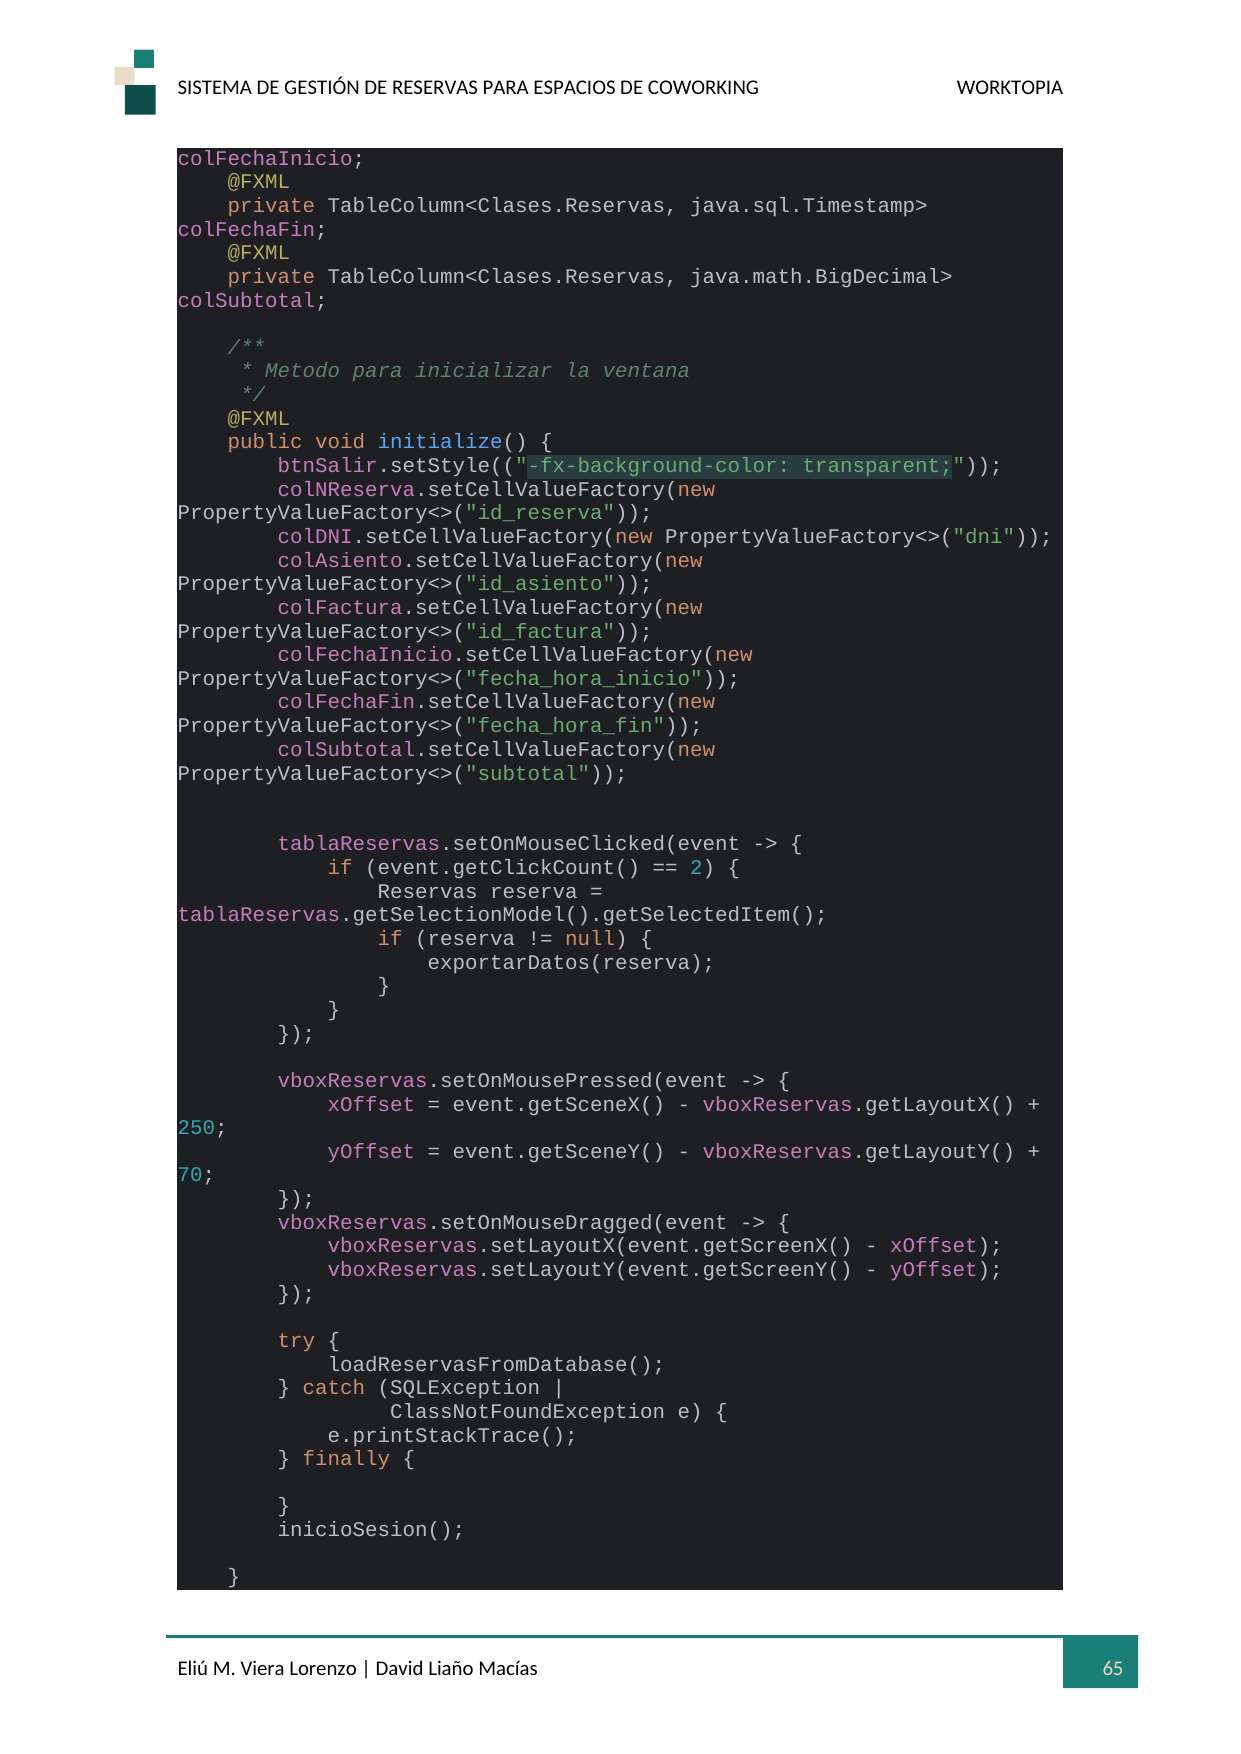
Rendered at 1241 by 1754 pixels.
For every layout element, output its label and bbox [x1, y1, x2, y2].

text [177, 148, 1063, 1590]
